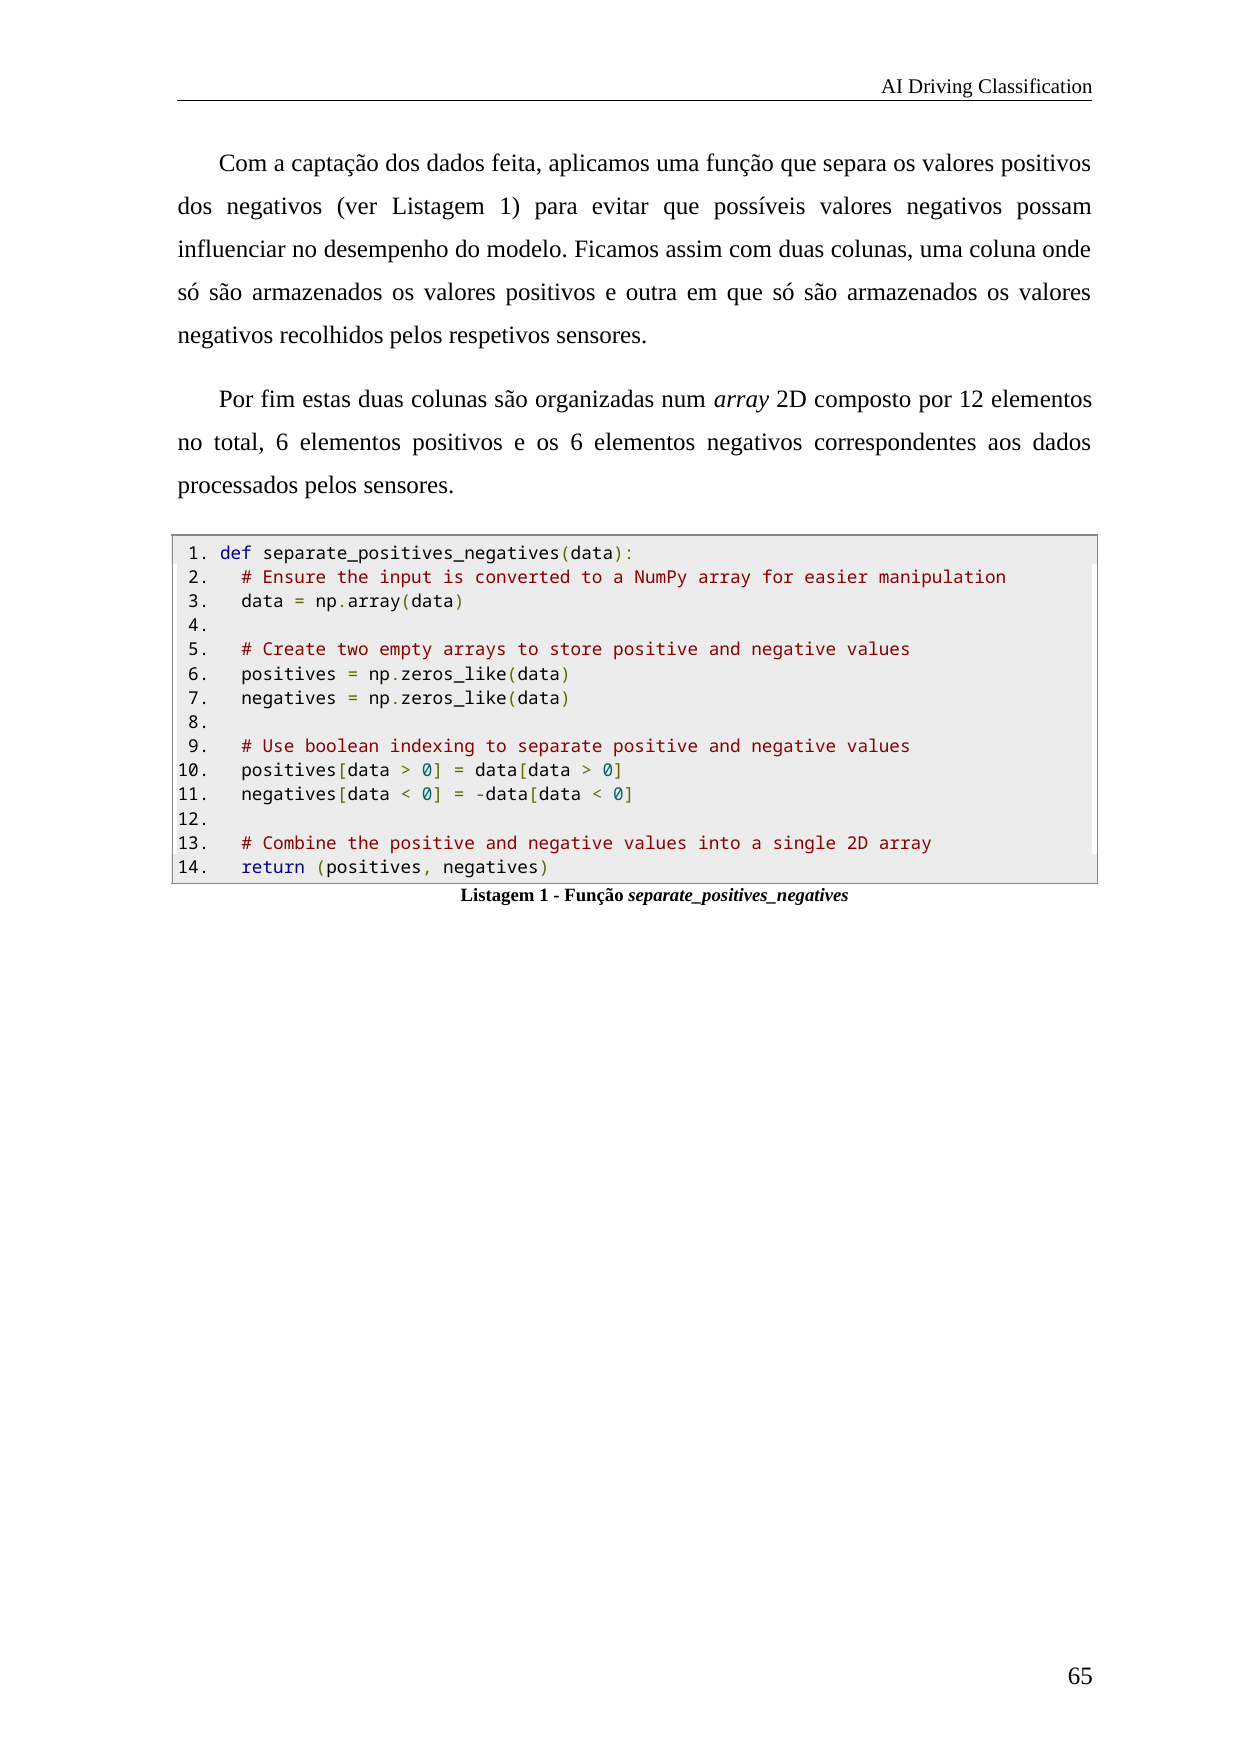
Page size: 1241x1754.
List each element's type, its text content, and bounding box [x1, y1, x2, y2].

text 6. positives = np.zeros_like(data) [177, 661, 1092, 685]
text 7. negatives = np.zeros_like(data) [177, 685, 1092, 709]
text 10. positives[data > 0] = data[data > 0] [177, 758, 1092, 782]
text 13. # Combine the positive and negative values into a single 2D array [177, 830, 1092, 848]
text 4. [177, 613, 1092, 637]
text 9. # Use boolean indexing to separate positive and negative values [177, 733, 1092, 758]
text 11. negatives[data < 0] = -data[data < 0] [177, 782, 1092, 806]
text 1. def separate_positives_negatives(data): [173, 536, 1097, 564]
text 12. [177, 806, 1092, 830]
text Com a captação dos dados feita, aplicamos uma função que separa os valores positivos dos negativos (ver Listagem 1) para evitar que possíveis valores negativos possam influenciar no desempenho do modelo. Ficamos assim com duas colunas, uma coluna onde só são armazenados os valores positivos e outra em que só são armazenados os valores negativos recolhidos pelos respetivos sensores. [177, 148, 1092, 349]
text 3. data = np.array(data) [177, 588, 1092, 613]
text Listagem 1 - Função separate_positives_negatives [177, 884, 1092, 906]
text 14. return (positives, negatives) [173, 848, 1097, 883]
text Por fim estas duas colunas são organizadas num array 2D composto por 12 elementos no total, 6 elementos positivos e os 6 elementos negativos correspondentes aos dados processados pelos sensores. [177, 384, 1092, 499]
text 2. # Ensure the input is converted to a NumPy array for easier manipulation [177, 564, 1092, 588]
text 8. [177, 709, 1092, 733]
text 5. # Create two empty arrays to store positive and negative values [177, 637, 1092, 661]
